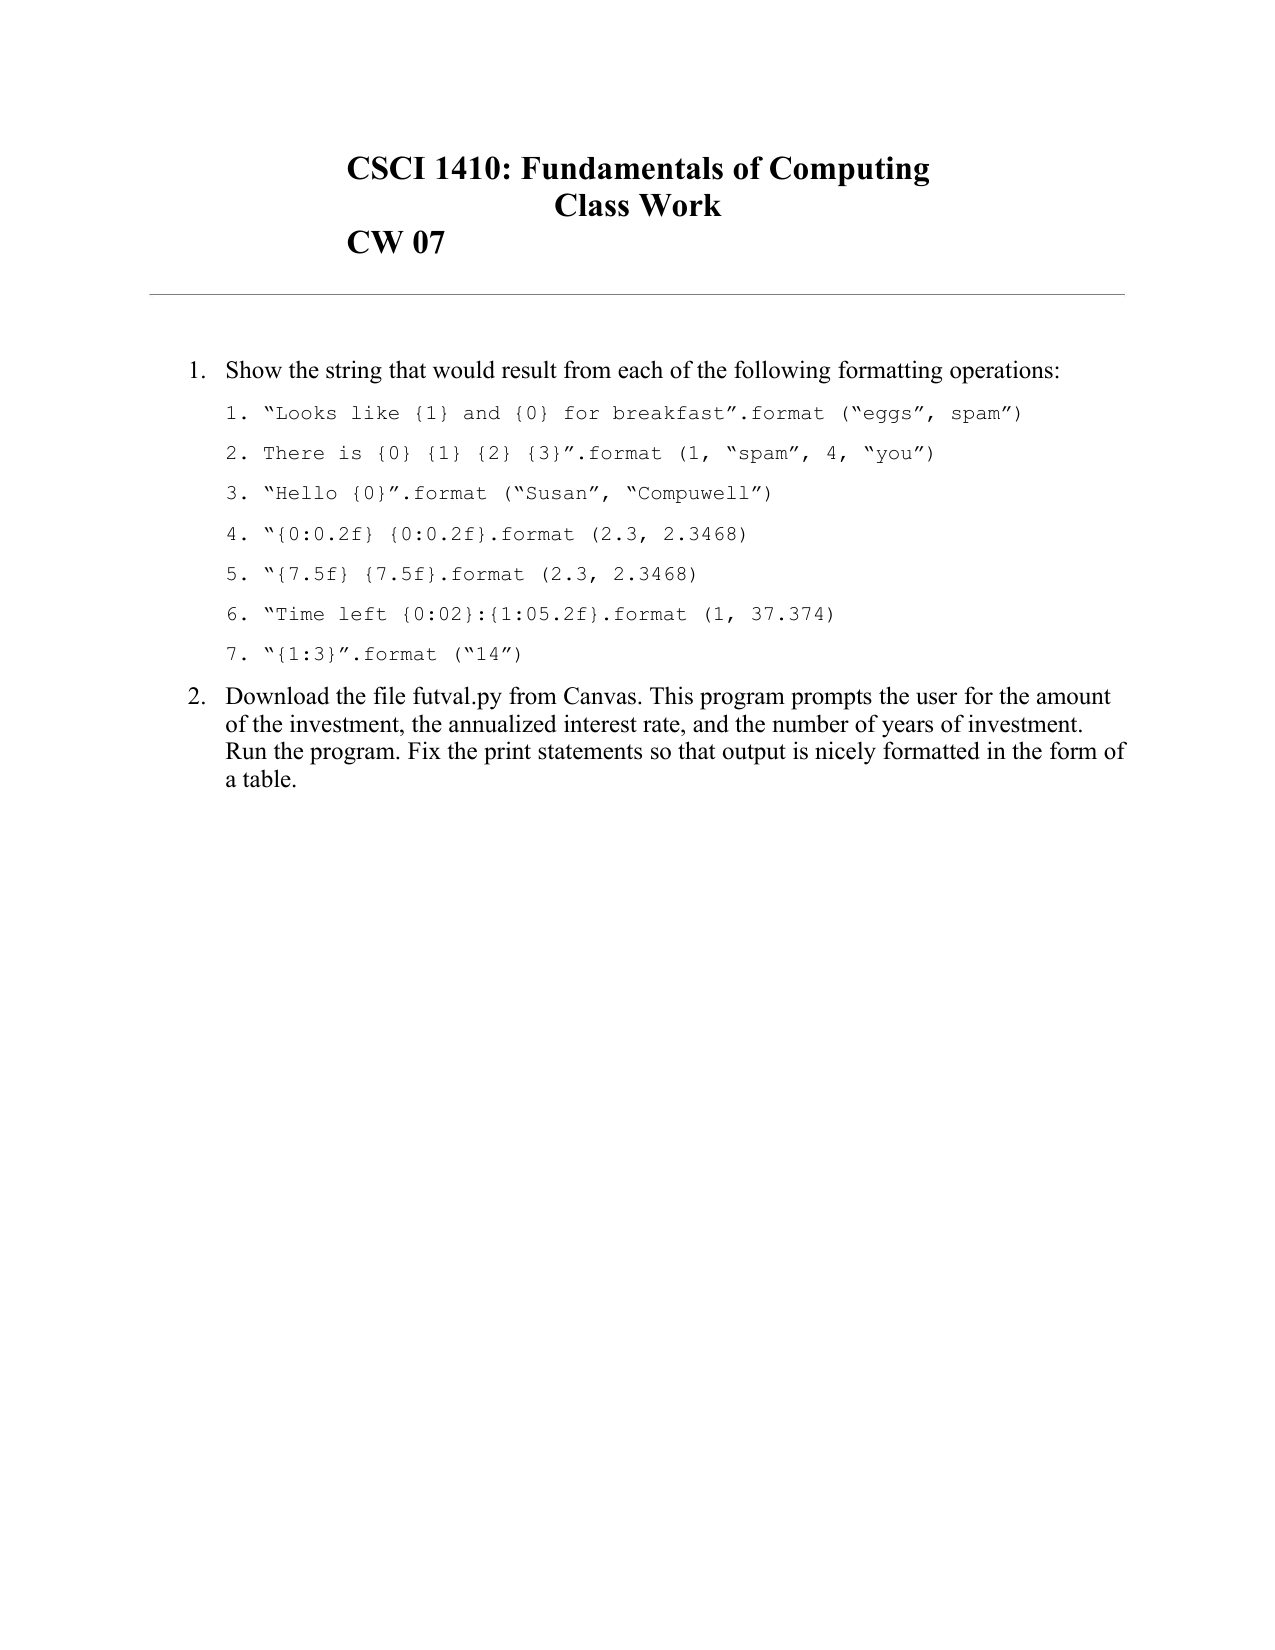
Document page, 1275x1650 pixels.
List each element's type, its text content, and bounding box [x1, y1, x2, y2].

text 1. “Looks like {1} and {0} for breakfast”.format (“eggs”, spam”) [225, 399, 1264, 424]
text 7. “{1:3}”.format (“14”) [225, 641, 1264, 666]
text 1. Show the string that would result from each of the following formatting operations: [188, 355, 1264, 384]
text 3. “Hello {0}”.format (“Susan”, “Compuwell”) [225, 480, 1264, 505]
text 4. “{0:0.2f} {0:0.2f}.format (2.3, 2.3468) [225, 520, 1264, 545]
text CW 07 [346, 224, 1264, 261]
picture [147, 292, 1127, 299]
text 2. Download the file futval.py from Canvas. This program prompts the user for the amount of the investment, the annualized interest rate, and the number of years of investment. Run the program. Fix the print statements so that output is nicely formatted in the form of a table. [188, 682, 1264, 793]
text 2. There is {0} {1} {2} {3}”.format (1, “spam”, 4, “you”) [225, 440, 1264, 464]
text 6. “Time left {0:02}:{1:05.2f}.format (1, 37.374) [225, 601, 1264, 625]
text 5. “{7.5f} {7.5f}.format (2.3, 2.3468) [225, 560, 1264, 585]
text CSCI 1410: Fundamentals of Computing Class Work [346, 150, 1264, 224]
